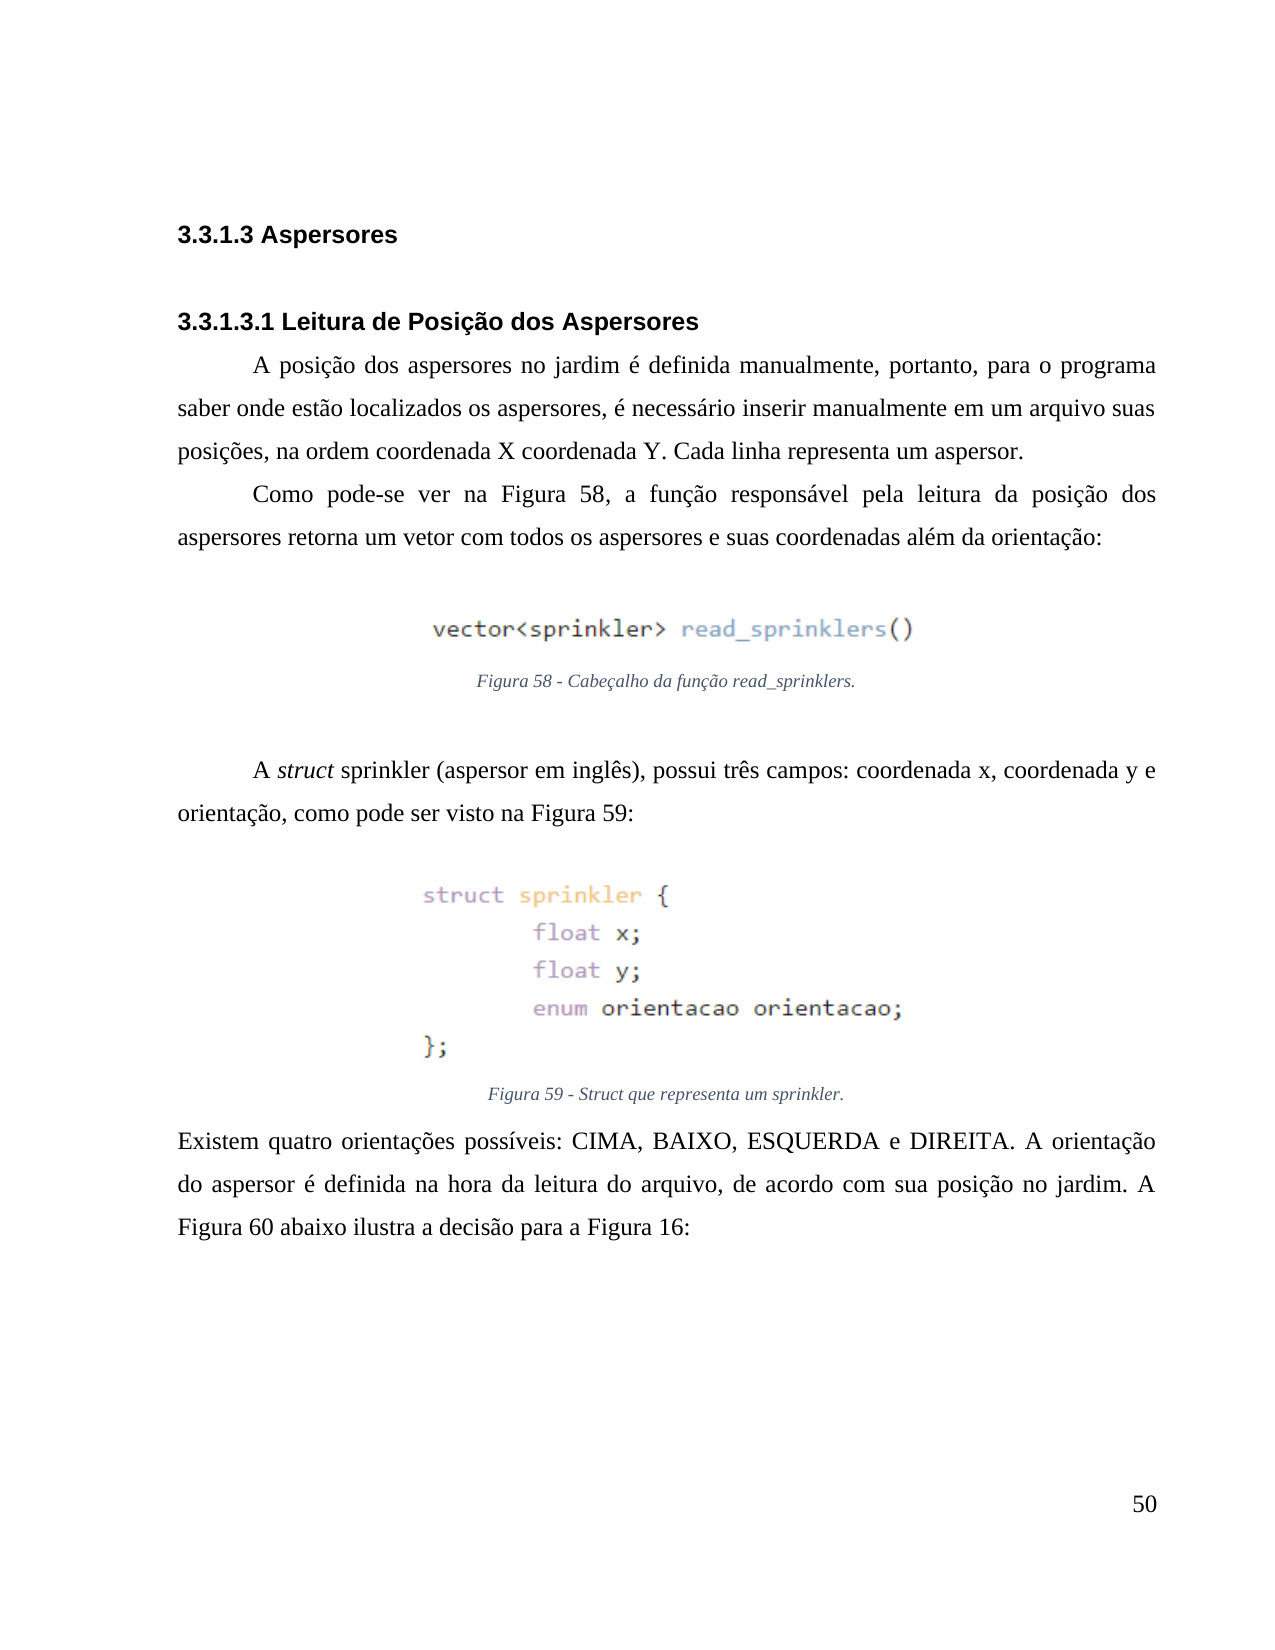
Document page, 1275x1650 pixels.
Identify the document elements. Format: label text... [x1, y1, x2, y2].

text A struct sprinkler (aspersor em inglês), possui três campos: coordenada x, coordenada y e orientação, como pode ser visto na Figura 59: [177, 755, 1157, 827]
text Como pode-se ver na Figura 58, a função responsável pela leitura da posição dos aspersores retorna um vetor com todos os aspersores e suas coordenadas além da orientação: [177, 479, 1157, 551]
text Existem quatro orientações possíveis: CIMA, BAIXO, ESQUERDA e DIREITA. A orientação do aspersor é definida na hora da leitura do arquivo, de acordo com sua posição no jardim. A Figura 60 abaixo ilustra a decisão para a Figura 16: [177, 1126, 1157, 1241]
picture [417, 608, 917, 656]
text Figura 58 - Cabeçalho da função read_sprinklers. [177, 670, 1157, 691]
text Figura 59 - Struct que representa um sprinkler. [177, 1083, 1157, 1105]
text 3.3.1.3.1 Leitura de Posição dos Aspersores [177, 307, 1157, 335]
text A posição dos aspersores no jardim é definida manualmente, portanto, para o programa saber onde estão localizados os aspersores, é necessário inserir manualmente em um arquivo suas posições, na ordem coordenada X coordenada Y. Cada linha representa um aspersor. [177, 350, 1157, 465]
text 3.3.1.3 Aspersores [177, 220, 1157, 249]
picture [413, 884, 921, 1069]
